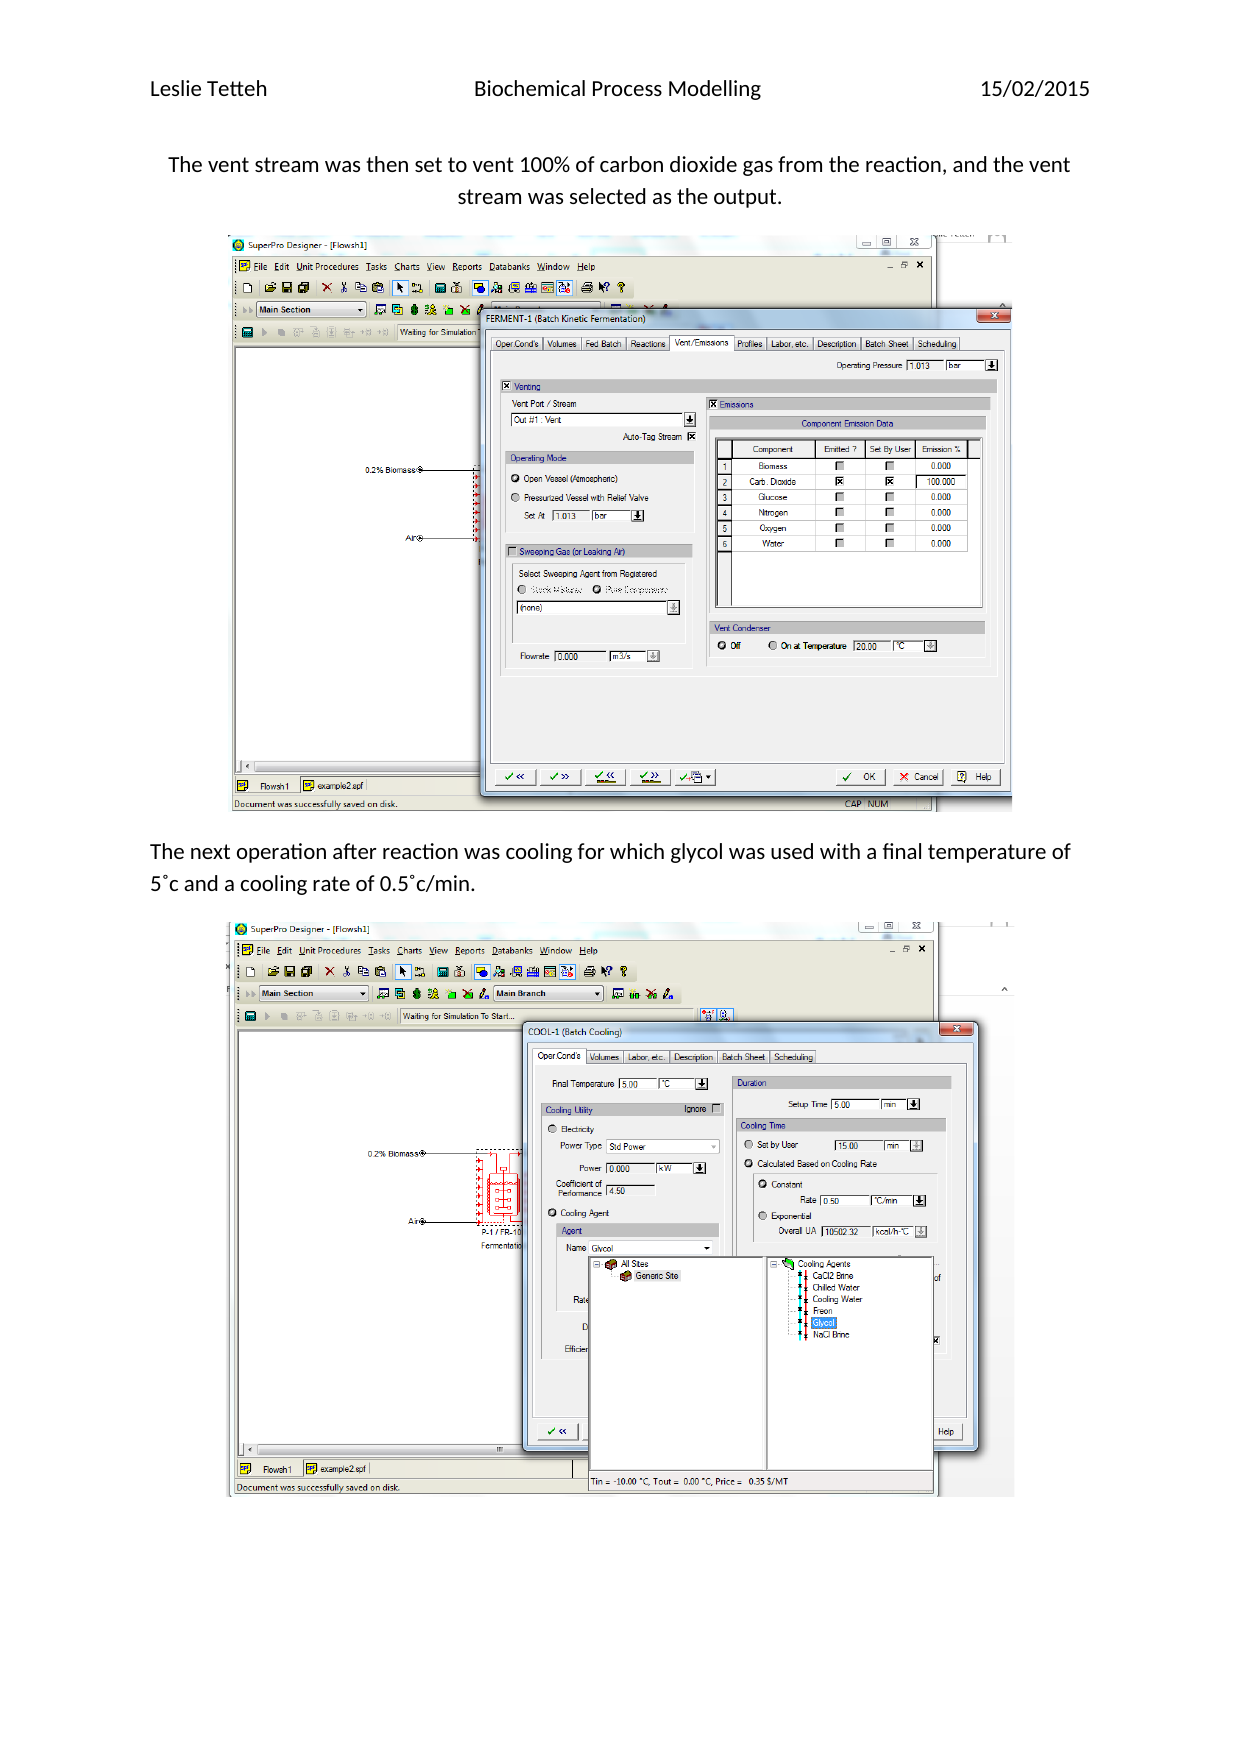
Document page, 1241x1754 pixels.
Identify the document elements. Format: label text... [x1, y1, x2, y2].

picture [225, 922, 1015, 1497]
picture [228, 235, 1013, 812]
text The vent stream was then set to vent 100% of carbon dioxide gas from the reaction, and the vent stream was selected as the output. [150, 150, 1090, 210]
text The next operation after reaction was cooling for which glycol was used with a final temperature of 5˚c and a cooling rate of 0.5˚c/min. [150, 837, 1090, 897]
